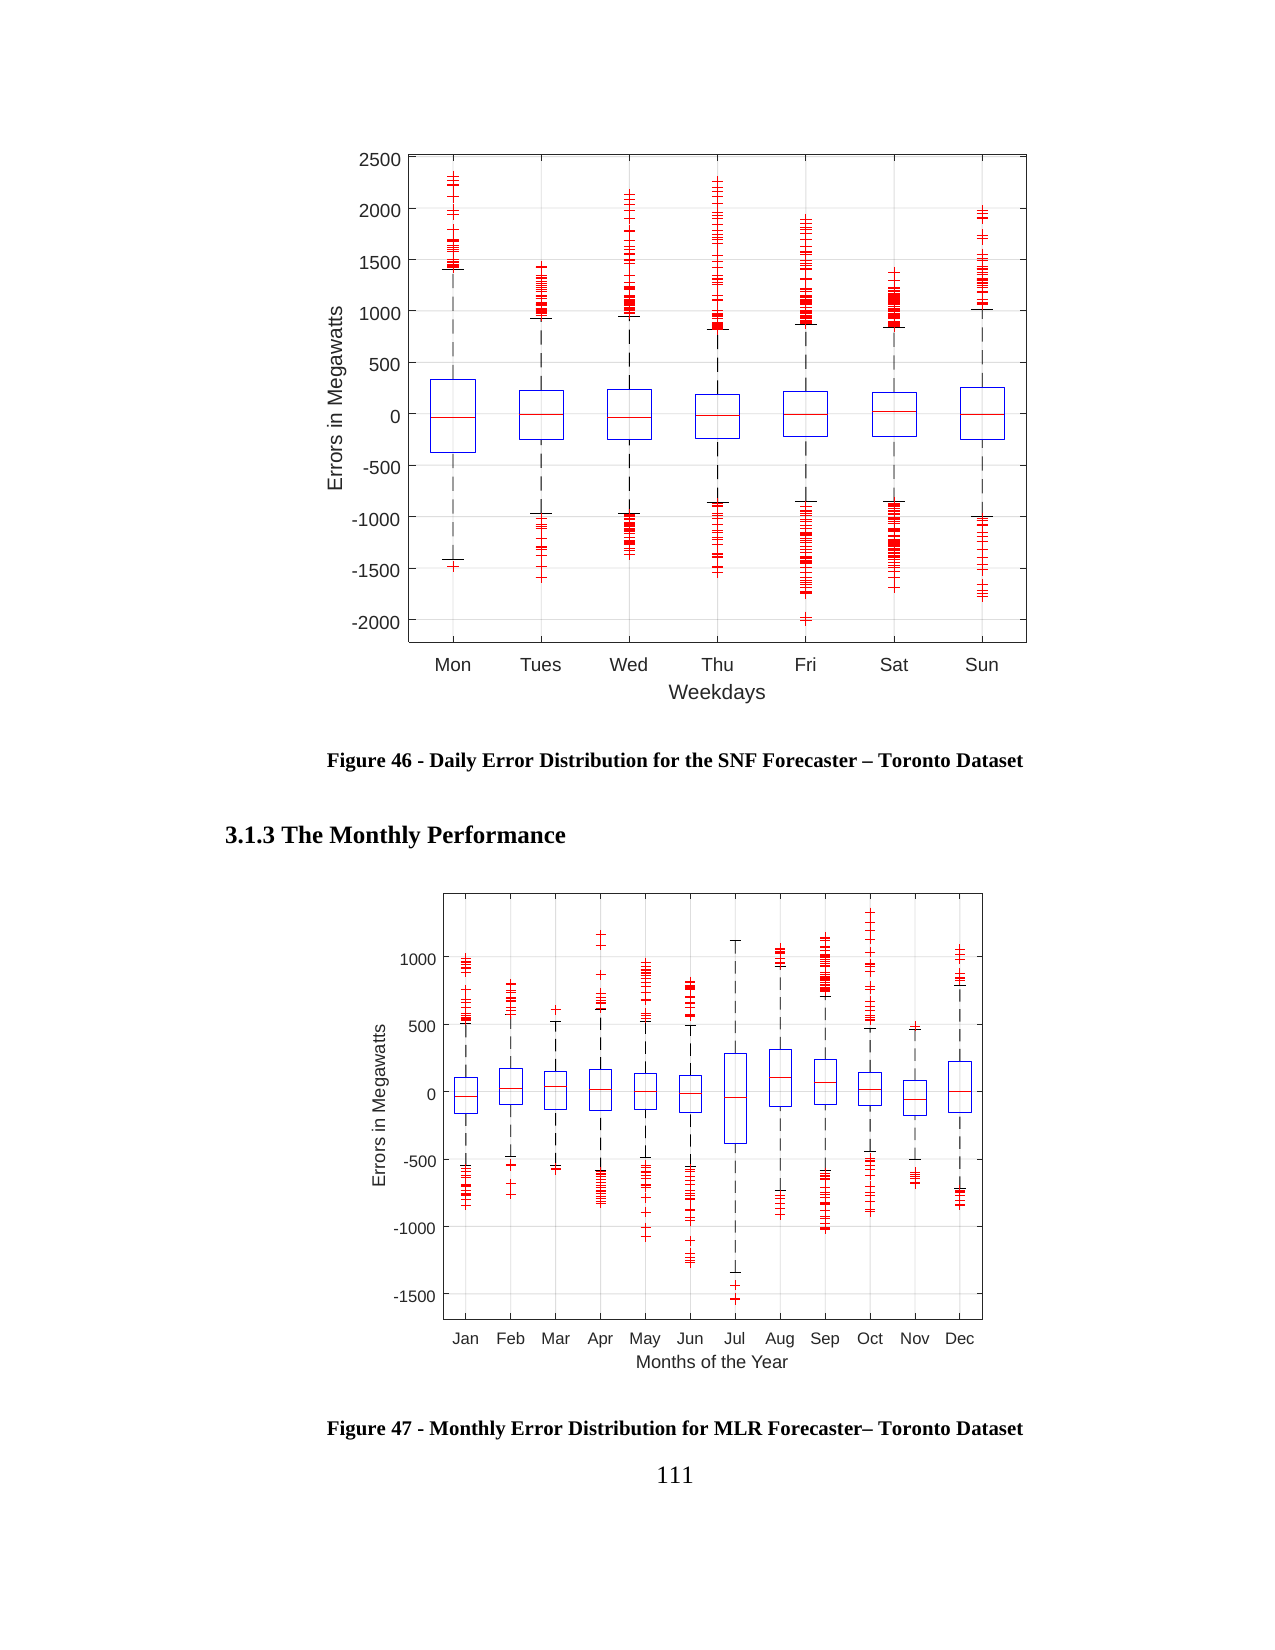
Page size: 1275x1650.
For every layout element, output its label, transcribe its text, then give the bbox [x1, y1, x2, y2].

text Figure 46 - Daily Error Distribution for the SNF Forecaster – Toronto Dataset [225, 747, 1125, 772]
text Figure 47 - Monthly Error Distribution for MLR Forecaster– Toronto Dataset [225, 1416, 1125, 1440]
subtitle 3.1.3 The Monthly Performance [225, 821, 1125, 849]
